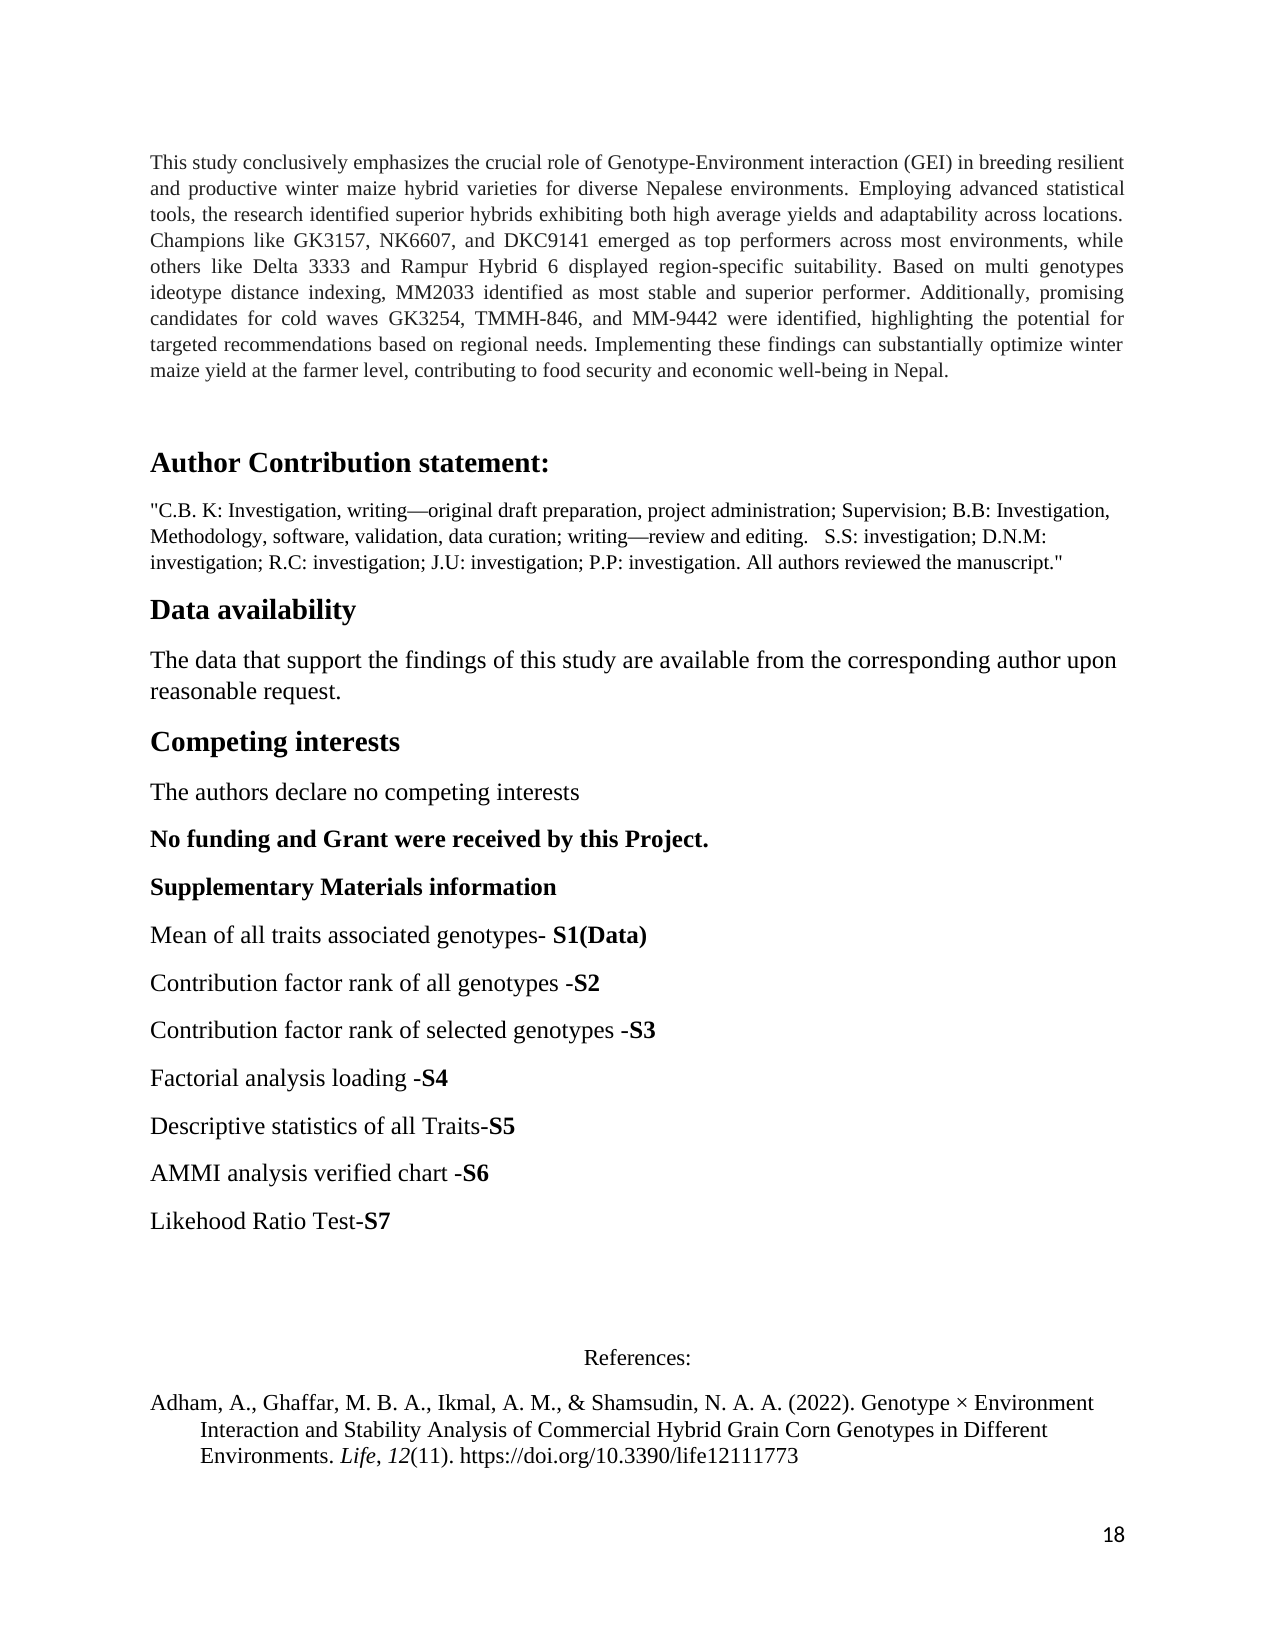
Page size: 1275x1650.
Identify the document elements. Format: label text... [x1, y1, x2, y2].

text Adham, A., Ghaffar, M. B. A., Ikmal, A. M., & Shamsudin, N. A. A. (2022). Genotype × Environment Interaction and Stability Analysis of Commercial Hybrid Grain Corn Genotypes in Different Environments. Life, 12(11). https://doi.org/10.3390/life12111773 [150, 1389, 1125, 1468]
text Data availability [150, 592, 1125, 626]
text Mean of all traits associated genotypes- S1(Data) [150, 920, 1125, 949]
text Descriptive statistics of all Traits-S5 [150, 1111, 1125, 1139]
text The authors declare no competing interests [150, 777, 1125, 806]
text Author Contribution statement: [150, 445, 1125, 479]
text Contribution factor rank of all genotypes -S2 [150, 968, 1125, 996]
text Factorial analysis loading -S4 [150, 1063, 1125, 1092]
text "C.B. K: Investigation, writing—original draft preparation, project administration; Supervision; B.B: Investigation, Methodology, software, validation, data curation; writing—review and editing. S.S: investigation; D.N.M: investigation; R.C: investigation; J.U: investigation; P.P: investigation. All authors reviewed the manuscript." [150, 498, 1125, 574]
text AMMI analysis verified chart -S6 [150, 1158, 1125, 1187]
text Likehood Ratio Test-S7 [150, 1206, 1125, 1235]
text Supplementary Materials information [150, 872, 1125, 901]
text Competing interests [150, 724, 1125, 758]
text References: [150, 1344, 1125, 1371]
text Contribution factor rank of selected genotypes -S3 [150, 1015, 1125, 1044]
text No funding and Grant were received by this Project. [150, 824, 1125, 853]
text The data that support the findings of this study are available from the corresponding author upon reasonable request. [150, 645, 1125, 705]
